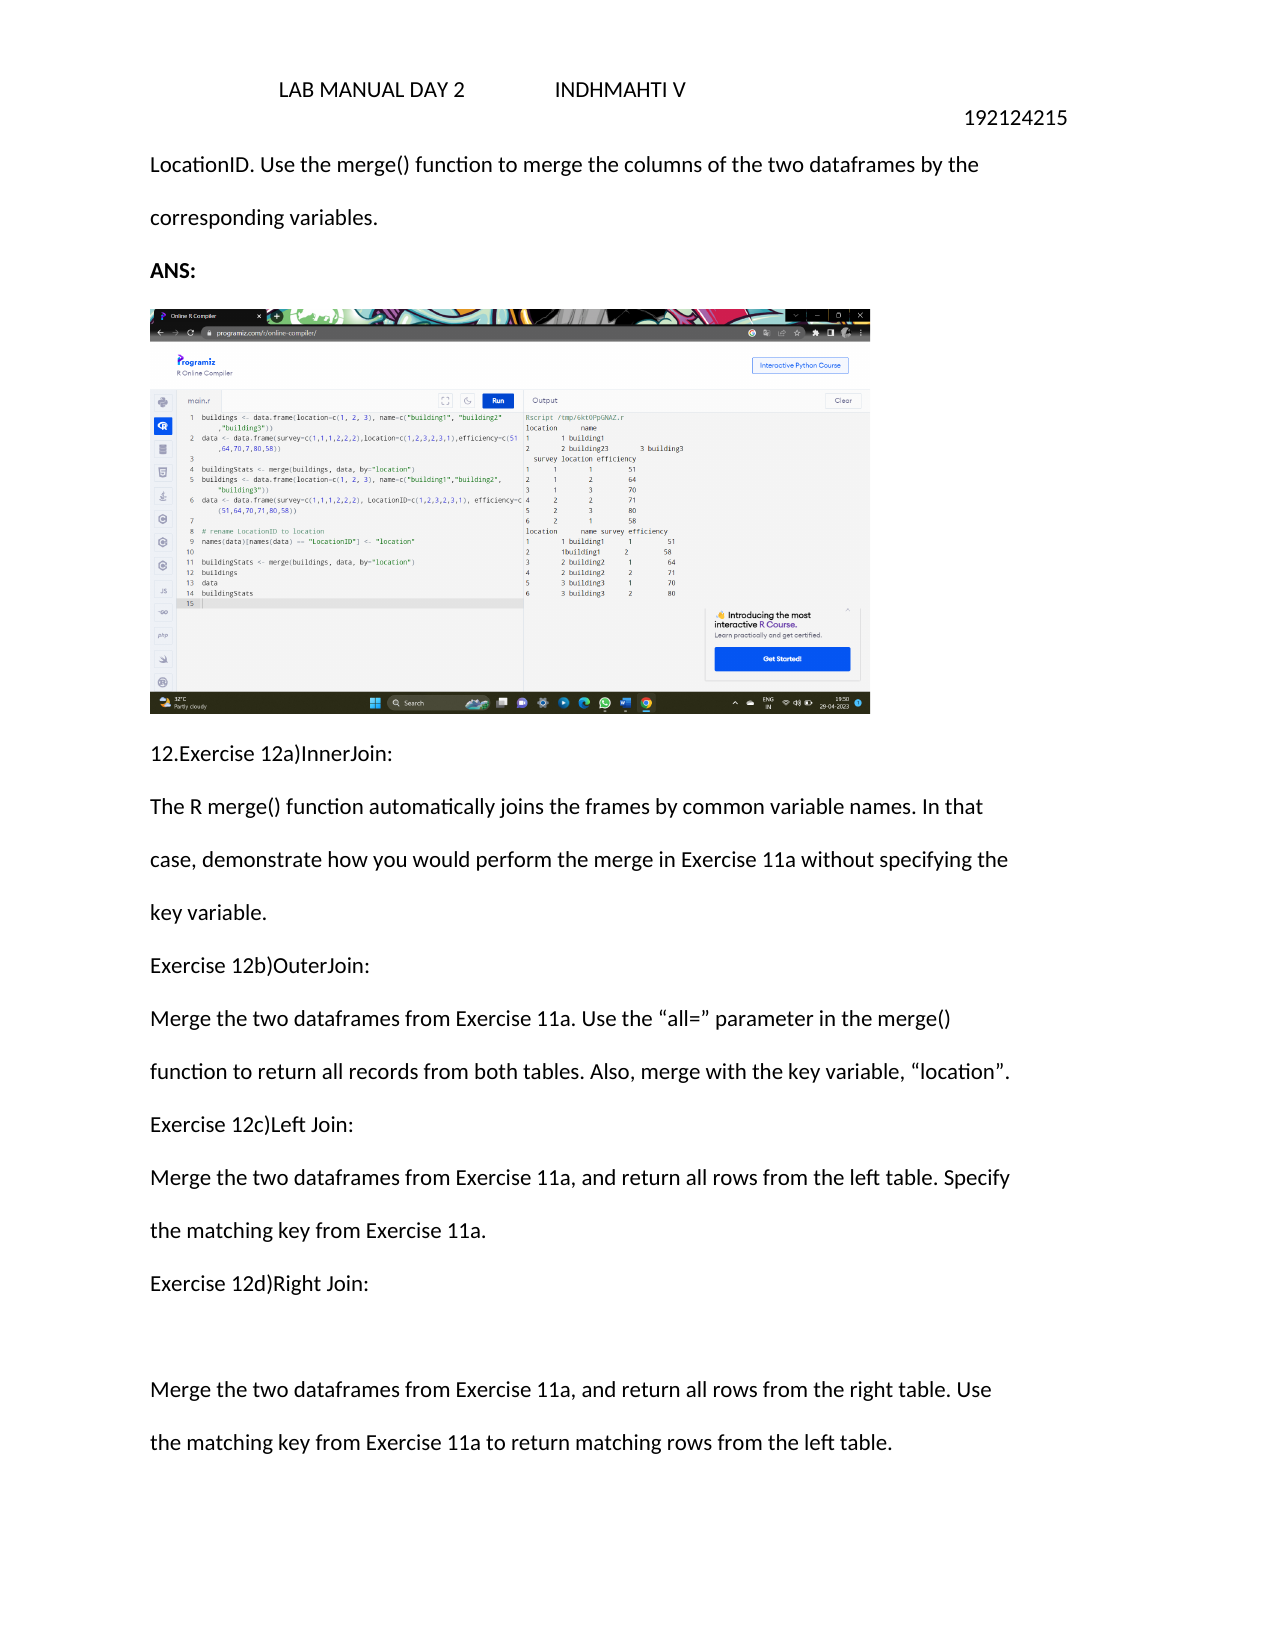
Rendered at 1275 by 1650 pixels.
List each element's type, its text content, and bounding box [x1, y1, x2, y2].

text Merge the two dataframes from Exercise 11a, and return all rows from the left table. Specify [150, 1163, 1125, 1191]
text case, demonstrate how you would perform the merge in Exercise 11a without specifying the [150, 845, 1125, 873]
text 12.Exercise 12a)InnerJoin: [150, 739, 1125, 767]
text the matching key from Exercise 11a to return matching rows from the left table. [150, 1428, 1125, 1456]
text the matching key from Exercise 11a. [150, 1216, 1125, 1244]
text key variable. [150, 898, 1125, 926]
text corresponding variables. [150, 203, 1125, 231]
text ANS: [150, 256, 1125, 284]
text function to return all records from both tables. Also, merge with the key variable, “location”. [150, 1057, 1125, 1085]
text The R merge() function automatically joins the frames by common variable names. In that [150, 792, 1125, 820]
text LocationID. Use the merge() function to merge the columns of the two dataframes by the [150, 150, 1125, 178]
text Merge the two dataframes from Exercise 11a, and return all rows from the right table. Use [150, 1375, 1125, 1403]
picture [150, 309, 871, 714]
text Exercise 12b)OuterJoin: [150, 951, 1125, 979]
text Merge the two dataframes from Exercise 11a. Use the “all=” parameter in the merge() [150, 1004, 1125, 1032]
text Exercise 12c)Left Join: [150, 1110, 1125, 1138]
text Exercise 12d)Right Join: [150, 1269, 1125, 1297]
